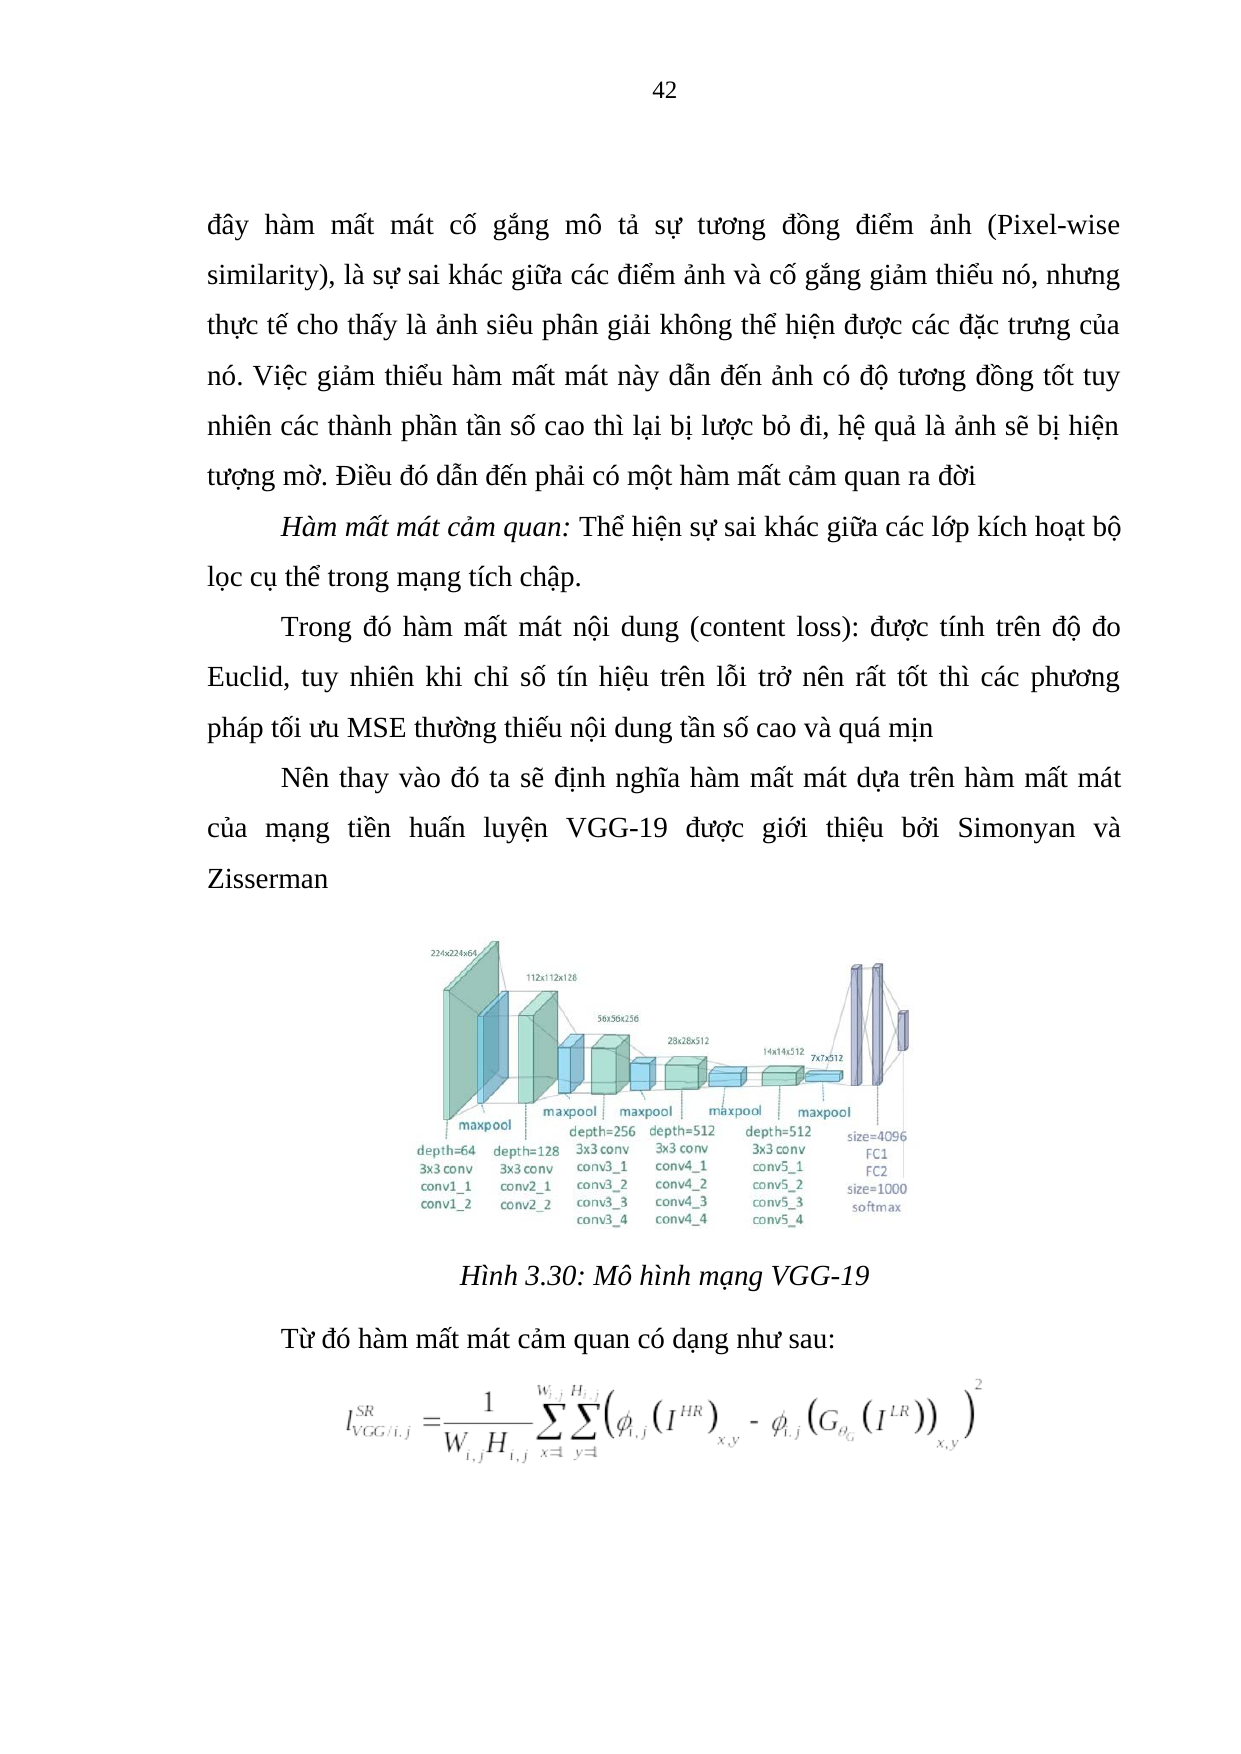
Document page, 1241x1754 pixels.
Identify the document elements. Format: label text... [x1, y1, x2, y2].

picture [409, 936, 920, 1229]
text Nên thay vào đó ta sẽ định nghĩa hàm mất mát dựa trên hàm mất mát của mạng tiền huấn luyện VGG-19 được giới thiệu bởi Simonyan và Zisserman [207, 760, 1122, 894]
text Hàm mất mát cảm quan: Thể hiện sự sai khác giữa các lớp kích hoạt bộ lọc cụ thể trong mạng tích chập. [207, 509, 1122, 592]
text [207, 207, 1122, 492]
text Từ đó hàm mất mát cảm quan có dạng như sau: [207, 1321, 1122, 1354]
text Trong đó hàm mất mát nội dung (content loss): được tính trên độ đo Euclid, tuy nhiên khi chỉ số tín hiệu trên lỗi trở nên rất tốt thì các phương pháp tối ưu MSE thường thiếu nội dung tần số cao và quá mịn [207, 609, 1122, 743]
